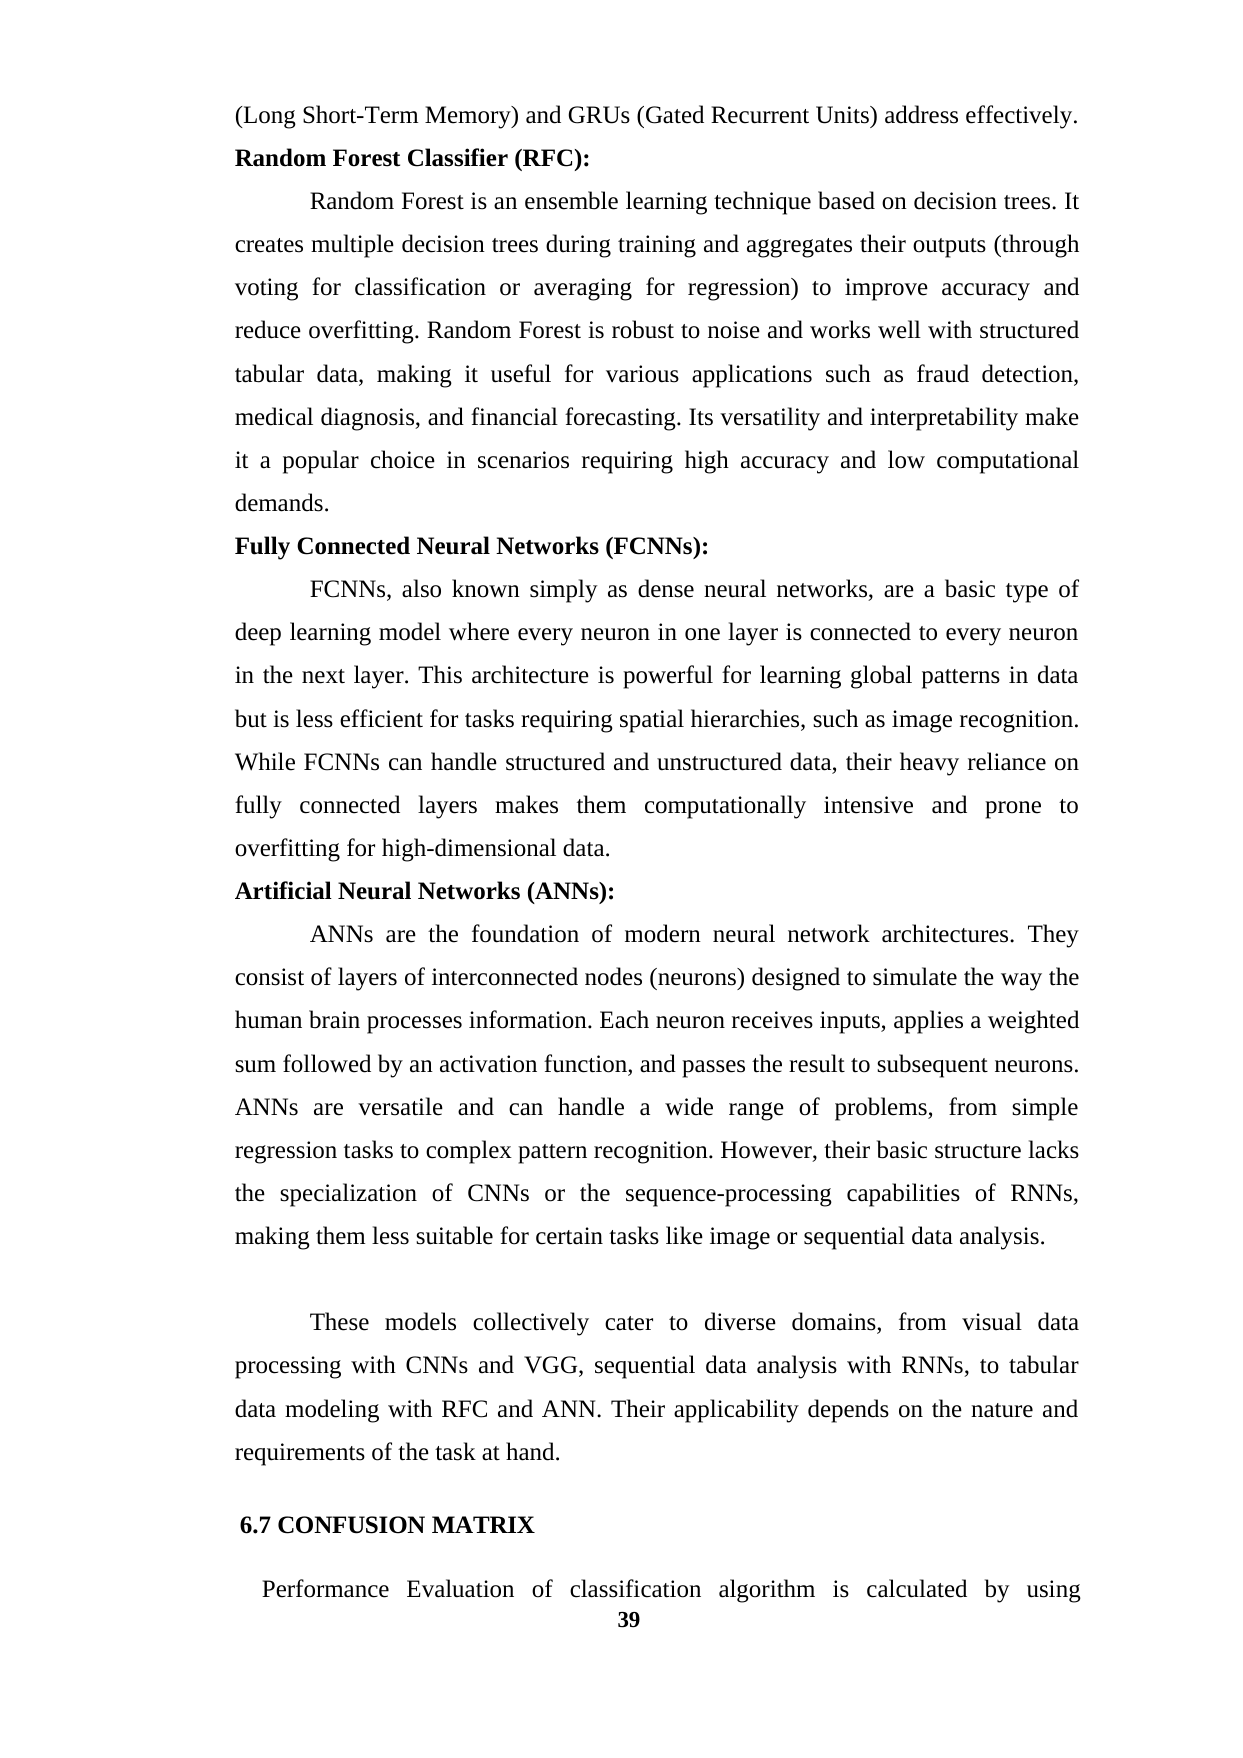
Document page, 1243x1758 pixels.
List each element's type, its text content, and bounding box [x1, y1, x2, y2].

text FCNNs, also known simply as dense neural networks, are a basic type of deep learning model where every neuron in one layer is connected to every neuron in the next layer. This architecture is powerful for learning global patterns in data but is less efficient for tasks requiring spatial hierarchies, such as image recognition. While FCNNs can handle structured and unstructured data, their heavy reliance on fully connected layers makes them computationally intensive and prone to overfitting for high-dimensional data. [234, 574, 1080, 862]
text Random Forest is an ensemble learning technique based on decision trees. It creates multiple decision trees during training and aggregates their outputs (through voting for classification or averaging for regression) to improve accuracy and reduce overfitting. Random Forest is robust to noise and works well with structured tabular data, making it useful for various applications such as fraud detection, medical diagnosis, and financial forecasting. Its versatility and interpretability make it a popular choice in scenarios requiring high accuracy and low computational demands. [234, 186, 1080, 517]
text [234, 1574, 1081, 1603]
text ANNs are the foundation of modern neural network architectures. They consist of layers of interconnected nodes (neurons) designed to simulate the way the human brain processes information. Each neuron receives inputs, applies a weighted sum followed by an activation function, and passes the result to subsequent neurons. ANNs are versatile and can handle a wide range of problems, from simple regression tasks to complex pattern recognition. However, their basic structure lacks the specialization of CNNs or the sequence-processing capabilities of RNNs, making them less suitable for certain tasks like image or sequential data analysis. [234, 919, 1080, 1250]
text 6.7 CONFUSION MATRIX [189, 1510, 1143, 1539]
text Artificial Neural Networks (ANNs): [234, 876, 1080, 905]
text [234, 100, 1080, 129]
text These models collectively cater to diverse domains, from visual data processing with CNNs and VGG, sequential data analysis with RNNs, to tabular data modeling with RFC and ANN. Their applicability depends on the nature and requirements of the task at hand. [234, 1307, 1080, 1466]
text Random Forest Classifier (RFC): [234, 143, 1080, 172]
text Fully Connected Neural Networks (FCNNs): [234, 531, 1080, 560]
